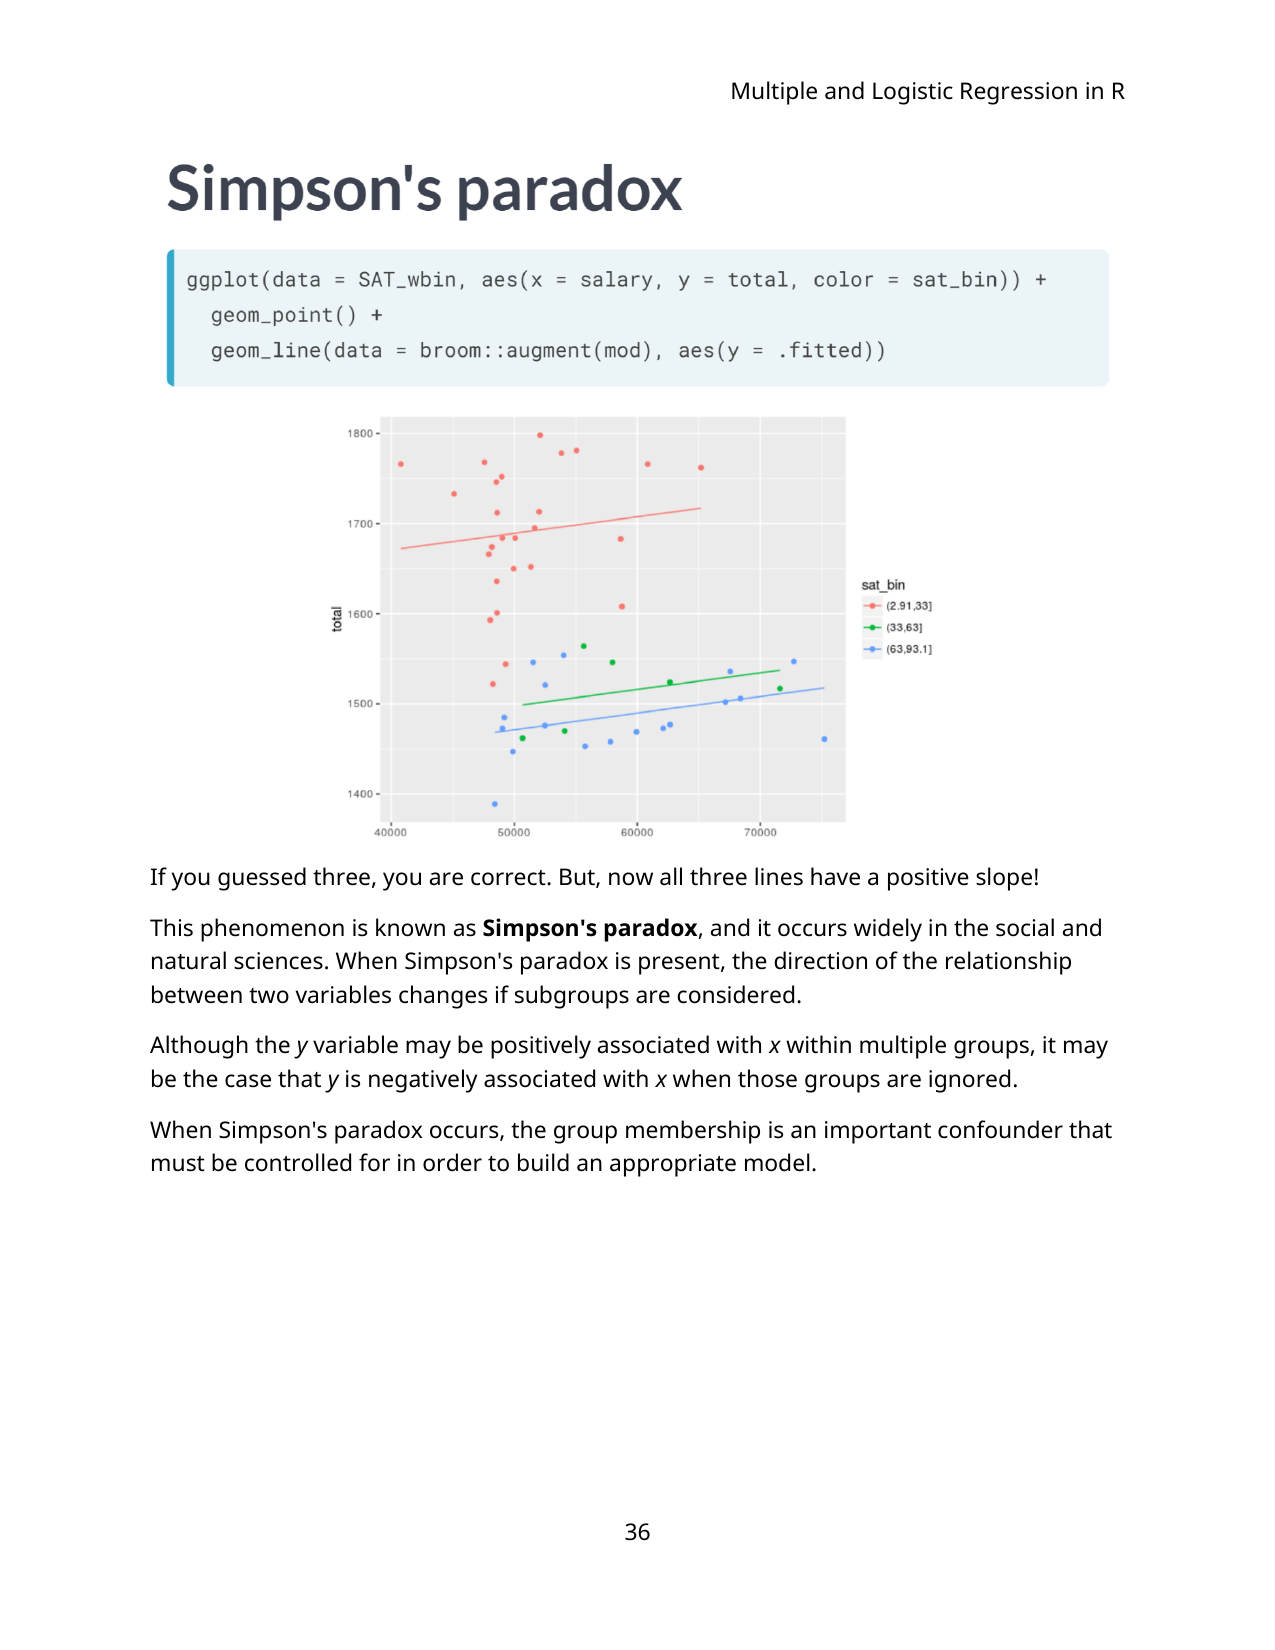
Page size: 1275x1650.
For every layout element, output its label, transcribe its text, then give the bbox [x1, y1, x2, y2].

text This phenomenon is known as Simpson's paradox, and it occurs widely in the social and natural sciences. When Simpson's paradox is present, the direction of the relationship between two variables changes if subgroups are considered. [150, 912, 1125, 1010]
picture [150, 150, 1124, 859]
text Although the y variable may be positively associated with x within multiple groups, it may be the case that y is negatively associated with x when those groups are ignored. [150, 1029, 1125, 1094]
text When Simpson's paradox occurs, the group membership is an important confounder that must be controlled for in order to build an appropriate model. [150, 1114, 1125, 1179]
